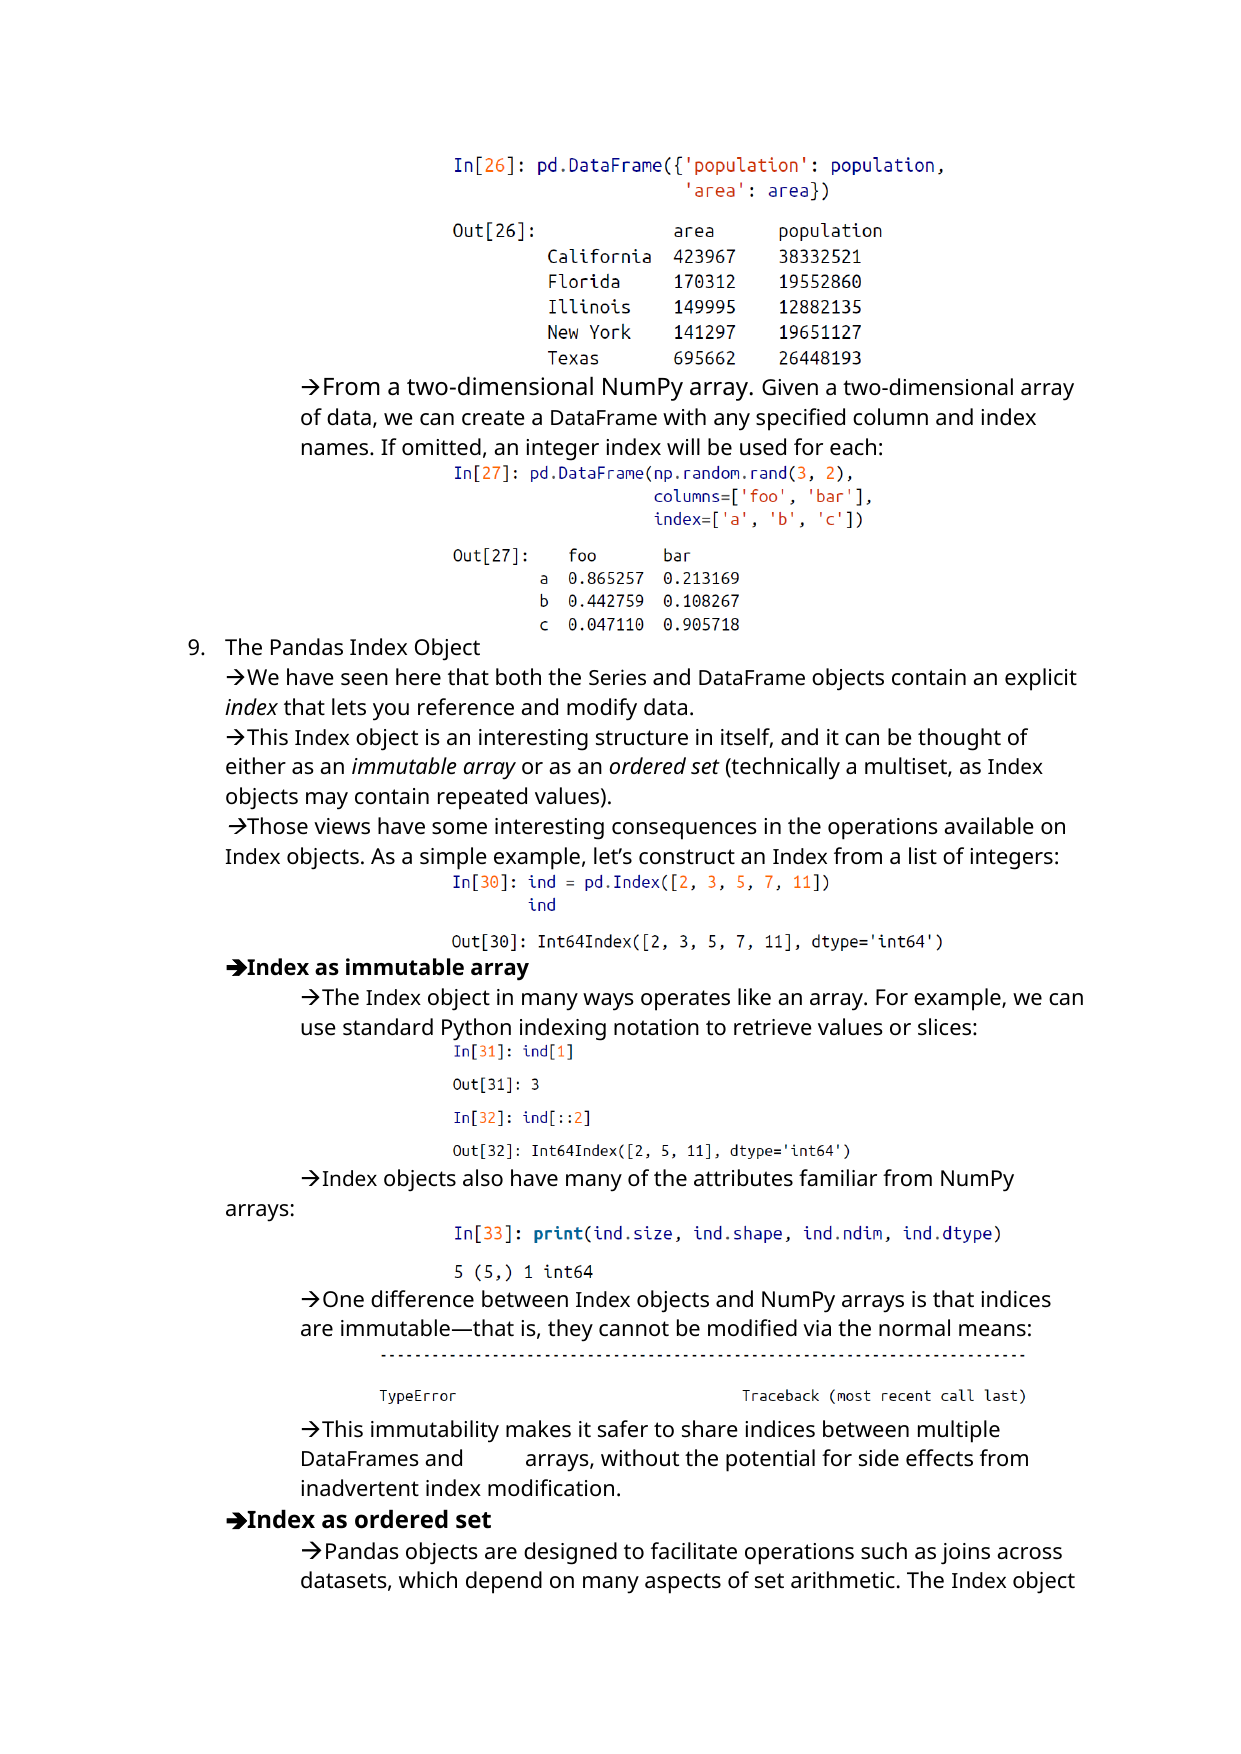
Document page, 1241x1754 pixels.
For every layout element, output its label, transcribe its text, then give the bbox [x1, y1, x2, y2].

text We have seen here that both the Series and DataFrame objects contain an explicit [150, 662, 1090, 692]
text Index objects also have many of the attributes familiar from NumPy arrays: [225, 1163, 1090, 1222]
picture [450, 461, 876, 632]
picture [450, 870, 945, 953]
list index that lets you reference and modify data. [225, 692, 1090, 721]
text This Index object is an interesting structure in itself, and it can be thought of either as an immutable array or as an ordered set (technically a multiset, as Index objects may contain repeated values). [225, 721, 1090, 811]
list Index as immutable array [225, 952, 1090, 982]
text Index as ordered set [225, 1503, 1090, 1536]
list The Pandas Index Object [187, 632, 1090, 662]
text One difference between Index objects and NumPy arrays is that indices are immutable—that is, they cannot be modified via the normal means: [300, 1283, 1090, 1343]
text From a two-dimensional NumPy array. Given a two-dimensional array of data, we can create a DataFrame with any specified column and index names. If omitted, an integer index will be used for each: [300, 369, 1090, 461]
picture [450, 150, 948, 370]
picture [375, 1343, 1031, 1414]
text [300, 1536, 1090, 1595]
picture [450, 1222, 1002, 1284]
picture [450, 1041, 852, 1163]
text The Index object in many ways operates like an array. For example, we can use standard Python indexing notation to retrieve values or slices: [300, 982, 1090, 1042]
text This immutability makes it safer to share indices between multiple DataFrames and arrays, without the potential for side effects from inadvertent index modification. [300, 1414, 1090, 1503]
text Those views have some interesting consequences in the operations available on Index objects. As a simple example, let’s construct an Index from a list of integers: [225, 811, 1090, 870]
